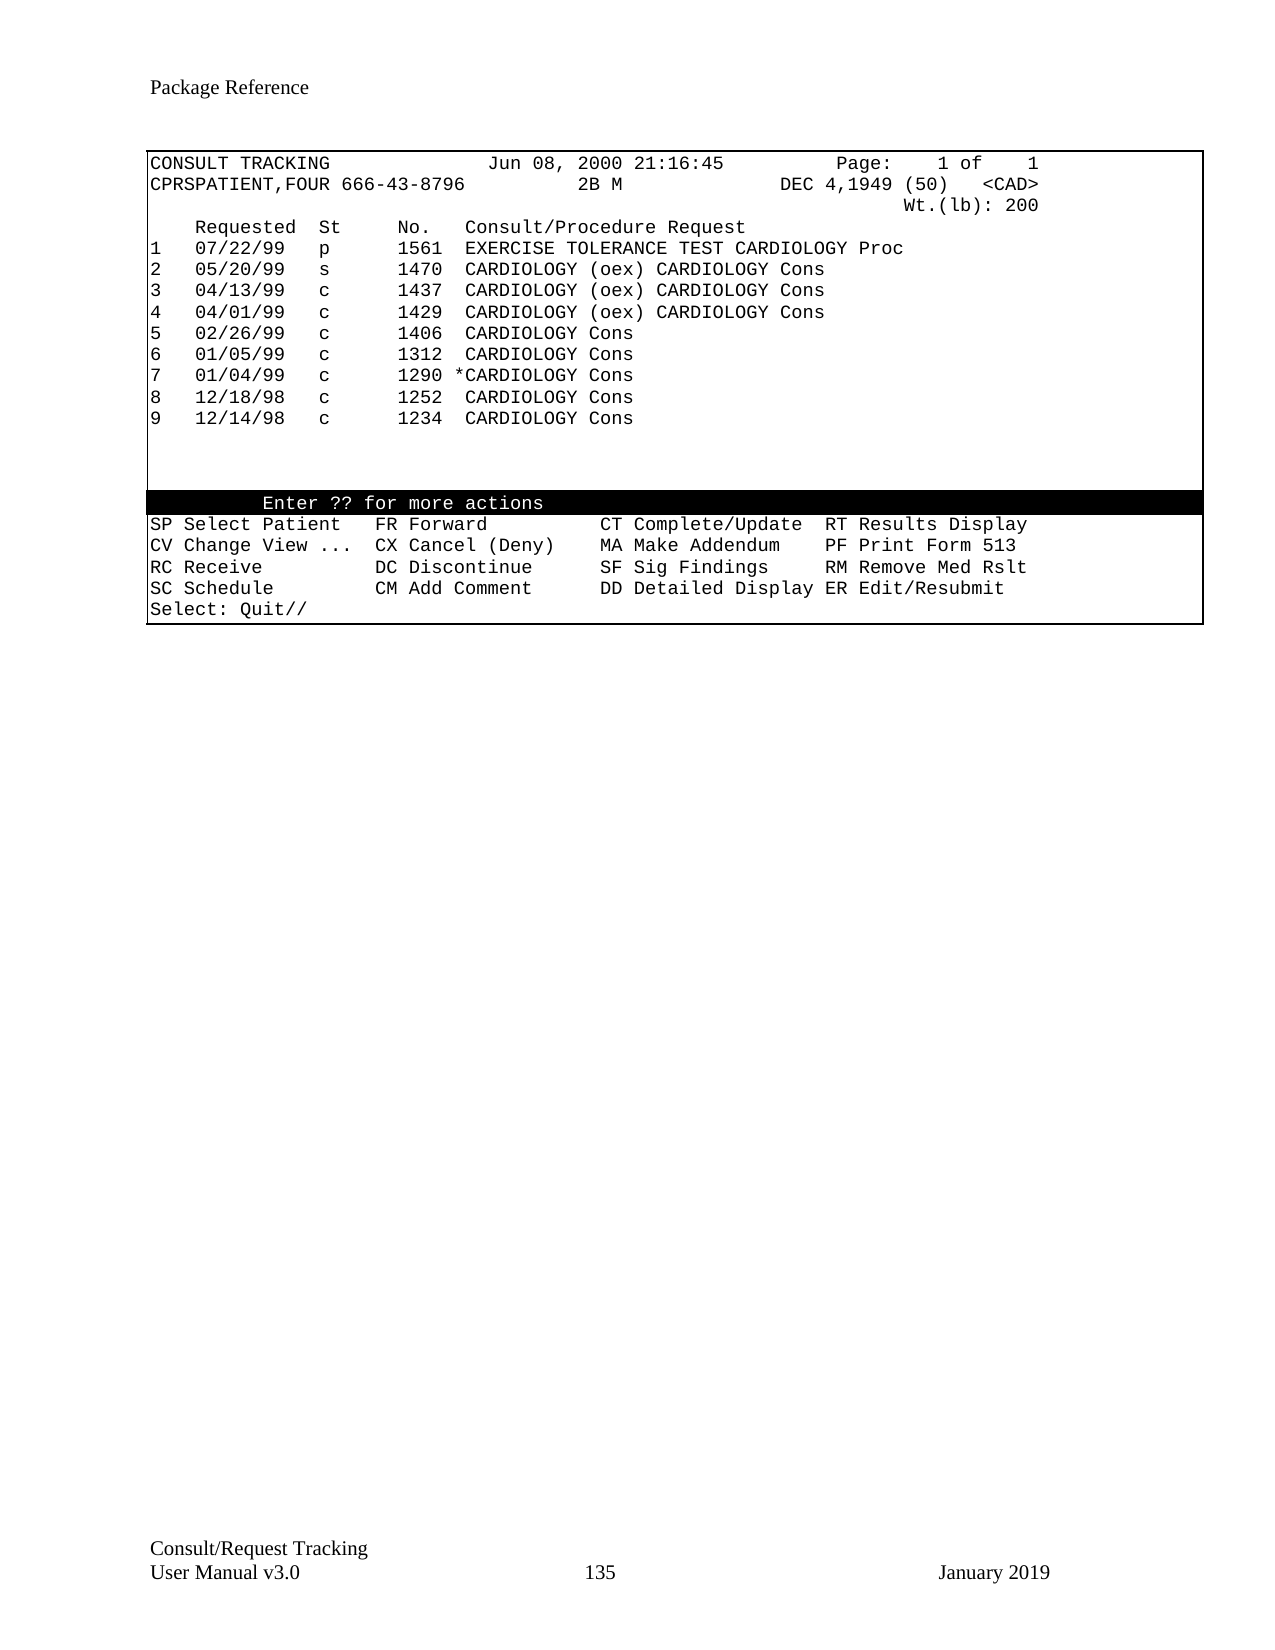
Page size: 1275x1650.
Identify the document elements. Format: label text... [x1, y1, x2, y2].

text Wt.(lb): 200 [148, 192, 1202, 214]
text SP Select Patient FR Forward CT Complete/Update RT Results Display [148, 511, 1202, 532]
text 6 01/05/99 c 1312 CARDIOLOGY Cons [148, 341, 1202, 362]
text 4 04/01/99 c 1429 CARDIOLOGY (oex) CARDIOLOGY Cons [148, 299, 1202, 320]
text Requested St No. Consult/Procedure Request [148, 214, 1202, 235]
text 9 12/14/98 c 1234 CARDIOLOGY Cons [148, 405, 1202, 430]
text 7 01/04/99 c 1290 *CARDIOLOGY Cons [148, 362, 1202, 384]
text CONSULT TRACKING Jun 08, 2000 21:16:45 Page: 1 of 1 [148, 152, 1202, 171]
text 2 05/20/99 s 1470 CARDIOLOGY (oex) CARDIOLOGY Cons [148, 256, 1202, 277]
text CV Change View ... CX Cancel (Deny) MA Make Addendum PF Print Form 513 [148, 532, 1202, 554]
text 1 07/22/99 p 1561 EXERCISE TOLERANCE TEST CARDIOLOGY Proc [148, 235, 1202, 256]
text 3 04/13/99 c 1437 CARDIOLOGY (oex) CARDIOLOGY Cons [148, 277, 1202, 299]
text Select: Quit// [148, 596, 1202, 623]
text 5 02/26/99 c 1406 CARDIOLOGY Cons [148, 320, 1202, 341]
text 8 12/18/98 c 1252 CARDIOLOGY Cons [148, 384, 1202, 405]
text CPRSPATIENT,FOUR 666-43-8796 2B M DEC 4,1949 (50) <CAD> [148, 171, 1202, 192]
text SC Schedule CM Add Comment DD Detailed Display ER Edit/Resubmit [148, 575, 1202, 596]
text Enter ?? for more actions [148, 490, 1202, 511]
text RC Receive DC Discontinue SF Sig Findings RM Remove Med Rslt [148, 554, 1202, 575]
